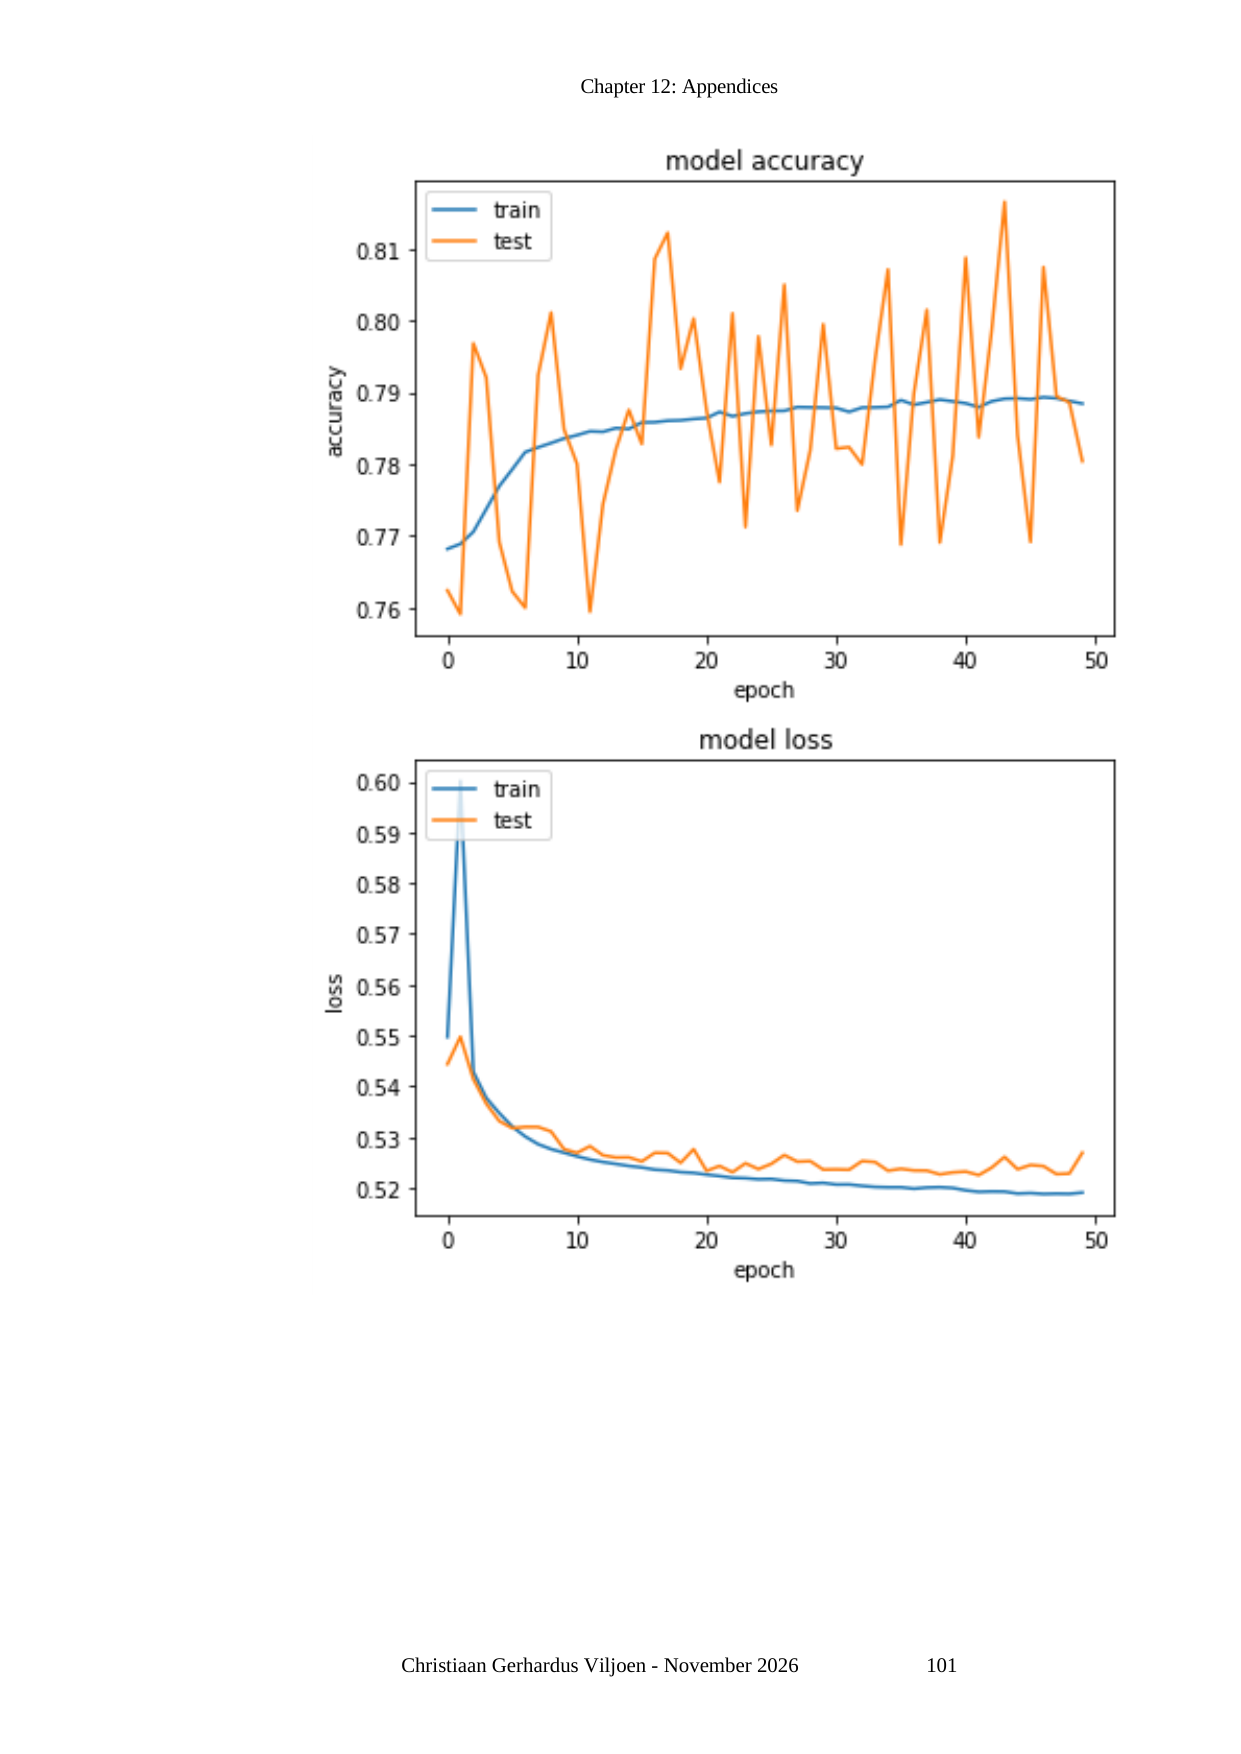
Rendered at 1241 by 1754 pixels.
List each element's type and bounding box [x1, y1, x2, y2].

picture [311, 135, 1135, 1295]
